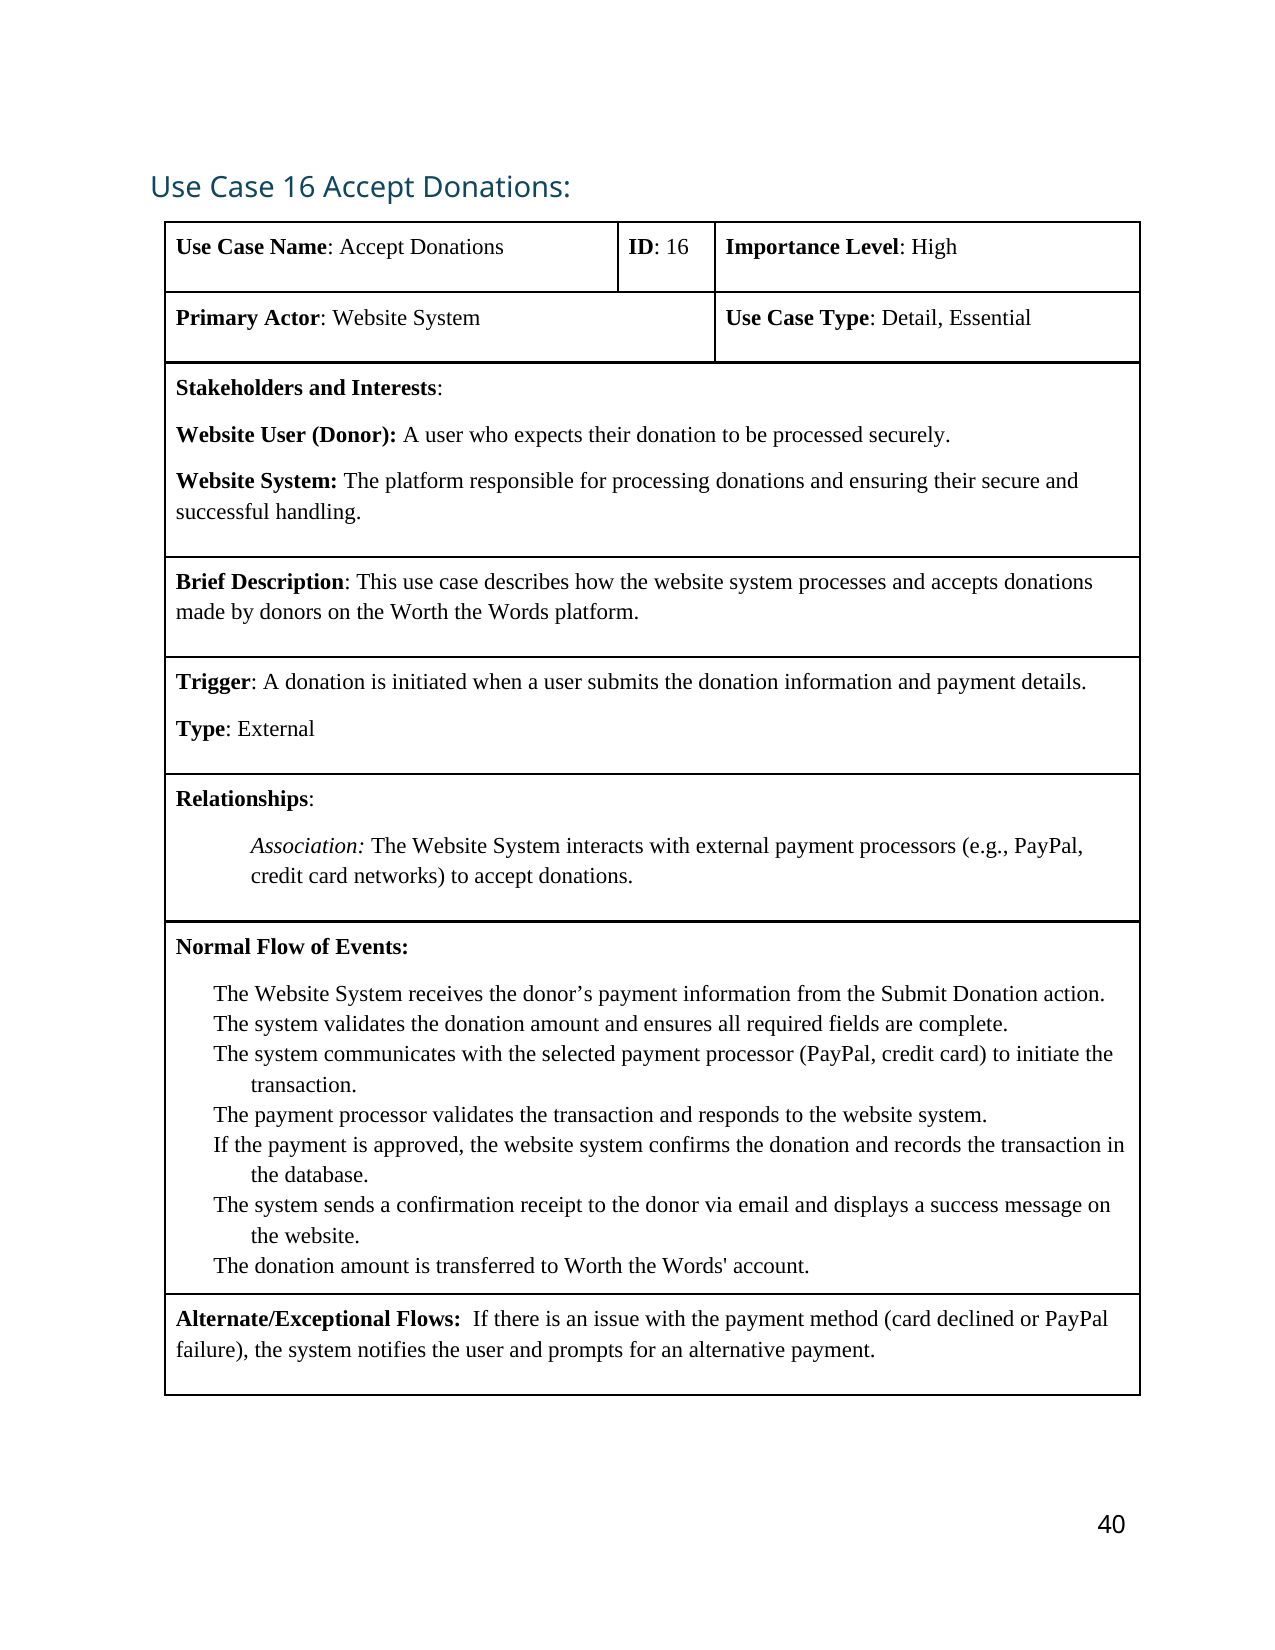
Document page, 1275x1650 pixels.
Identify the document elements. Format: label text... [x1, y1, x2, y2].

table_header Use Case Name: Accept Donations [166, 223, 617, 291]
table_cell Stakeholders and Interests: Website User (Donor): A user who expects their donation to be processed securely. Website System: The platform responsible for processing donations and ensuring their secure and successful handling. [166, 364, 1139, 556]
table_header ID: 16 [619, 223, 714, 291]
table_cell Use Case Type: Detail, Essential [716, 293, 1139, 361]
table_cell Normal Flow of Events: The Website System receives the donor’s payment information from the Submit Donation action. The system validates the donation amount and ensures all required fields are complete. The system communicates with the selected payment processor (PayPal, credit card) to initiate the transaction. The payment processor validates the transaction and responds to the website system. If the payment is approved, the website system confirms the donation and records the transaction in the database. The system sends a confirmation receipt to the donor via email and displays a success message on the website. The donation amount is transferred to Worth the Words' account. [166, 923, 1139, 1293]
table_cell Trigger: A donation is initiated when a user submits the donation information and payment details. Type: External [166, 658, 1139, 773]
table_header Importance Level: High [716, 223, 1139, 291]
subtitle Use Case 16 Accept Donations: [150, 167, 1125, 206]
table_cell Relationships: Association: The Website System interacts with external payment processors (e.g., PayPal, credit card networks) to accept donations. [166, 775, 1139, 920]
table_cell Brief Description: This use case describes how the website system processes and accepts donations made by donors on the Worth the Words platform. [166, 558, 1139, 656]
table_cell Alternate/Exceptional Flows: If there is an issue with the payment method (card declined or PayPal failure), the system notifies the user and prompts for an alternative payment. [166, 1295, 1139, 1393]
table_cell Primary Actor: Website System [166, 293, 714, 361]
